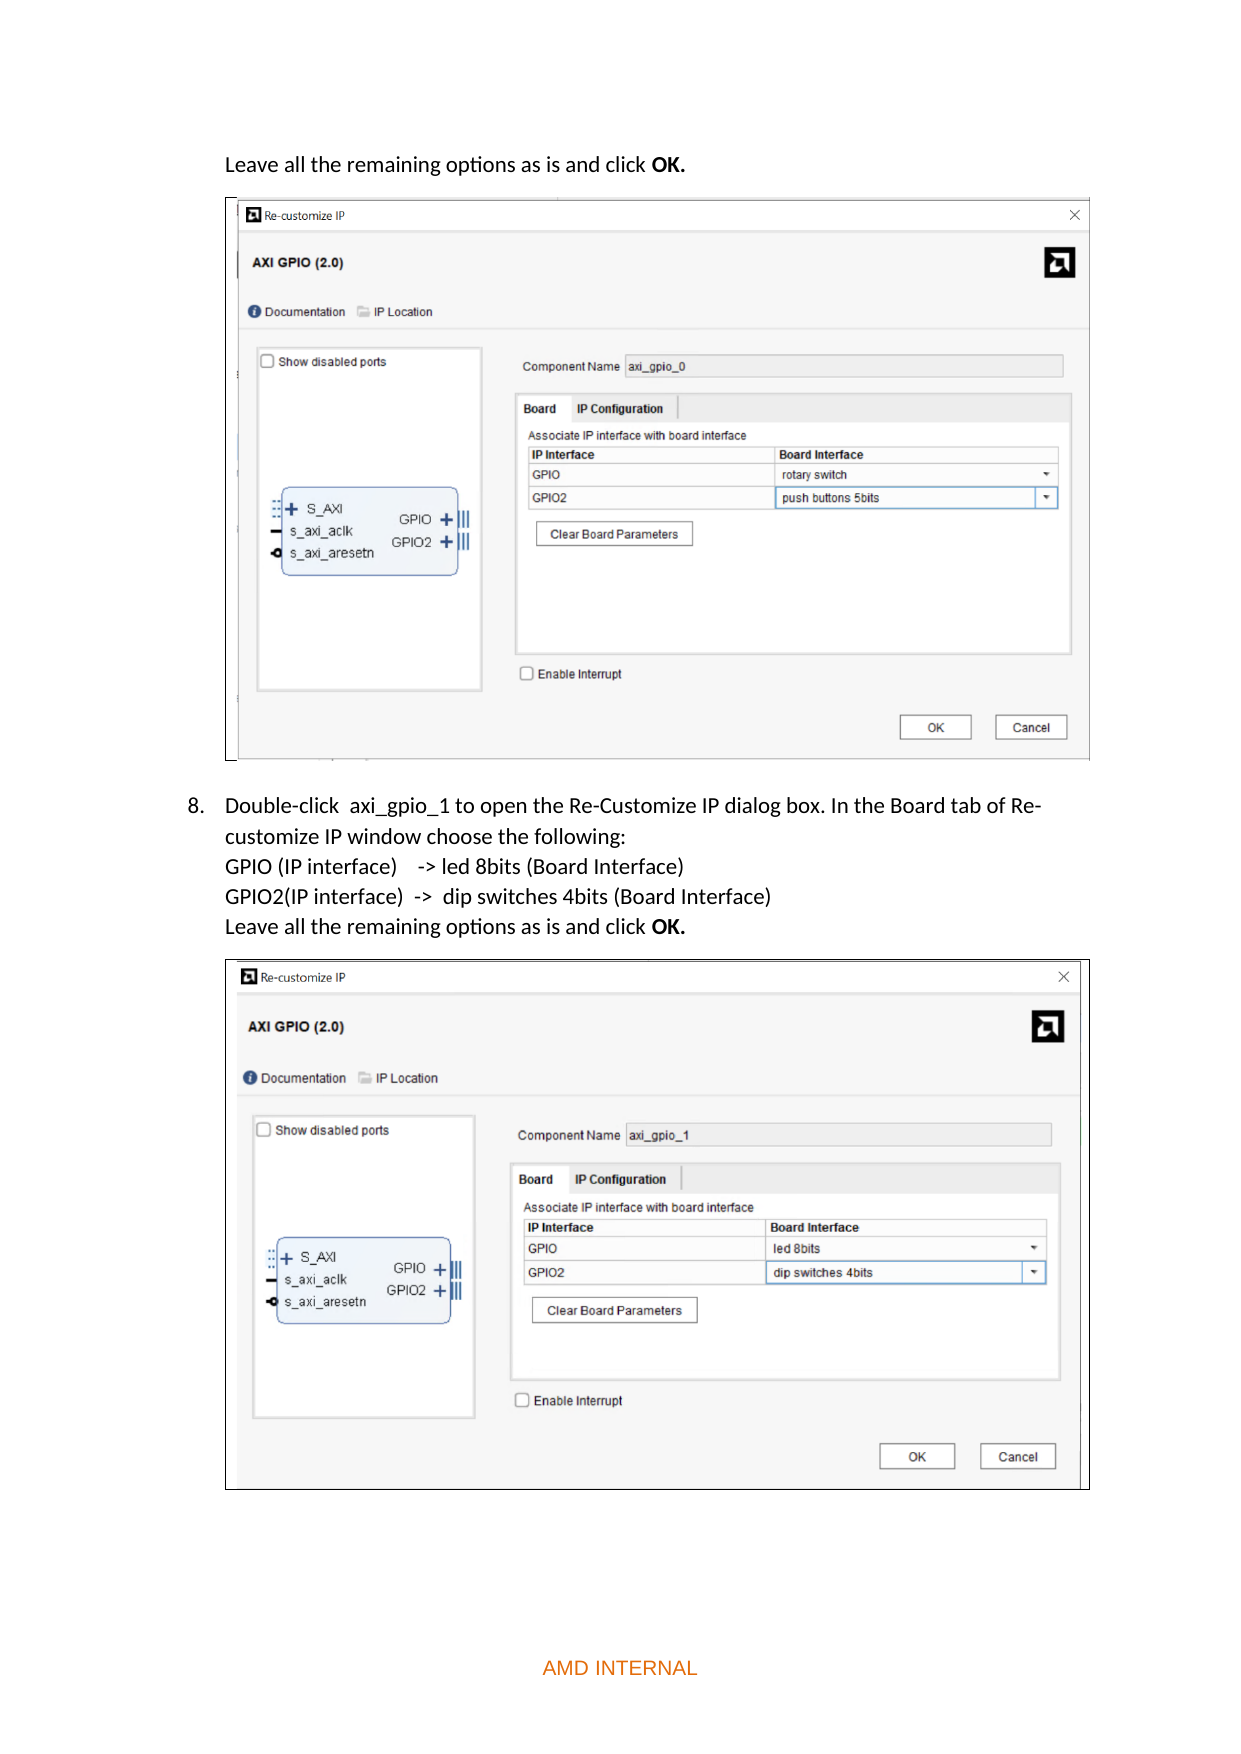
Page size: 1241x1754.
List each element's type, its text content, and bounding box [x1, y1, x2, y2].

table_header [226, 960, 236, 1488]
list GPIO2(IP interface) -> dip switches 4bits (Board Interface) [225, 882, 1089, 910]
list Double-click axi_gpio_1 to open the Re-Customize IP dialog box. In the Board tab of Re-customize IP window choose the following: [187, 792, 1089, 850]
table_header [1082, 960, 1089, 1488]
table_header [226, 198, 236, 760]
list GPIO (IP interface) -> led 8bits (Board Interface) [225, 852, 1089, 880]
list Leave all the remaining options as is and click OK. [225, 150, 1089, 178]
list Leave all the remaining options as is and click OK. [225, 912, 1089, 941]
picture [236, 960, 1082, 1489]
picture [236, 197, 1090, 761]
